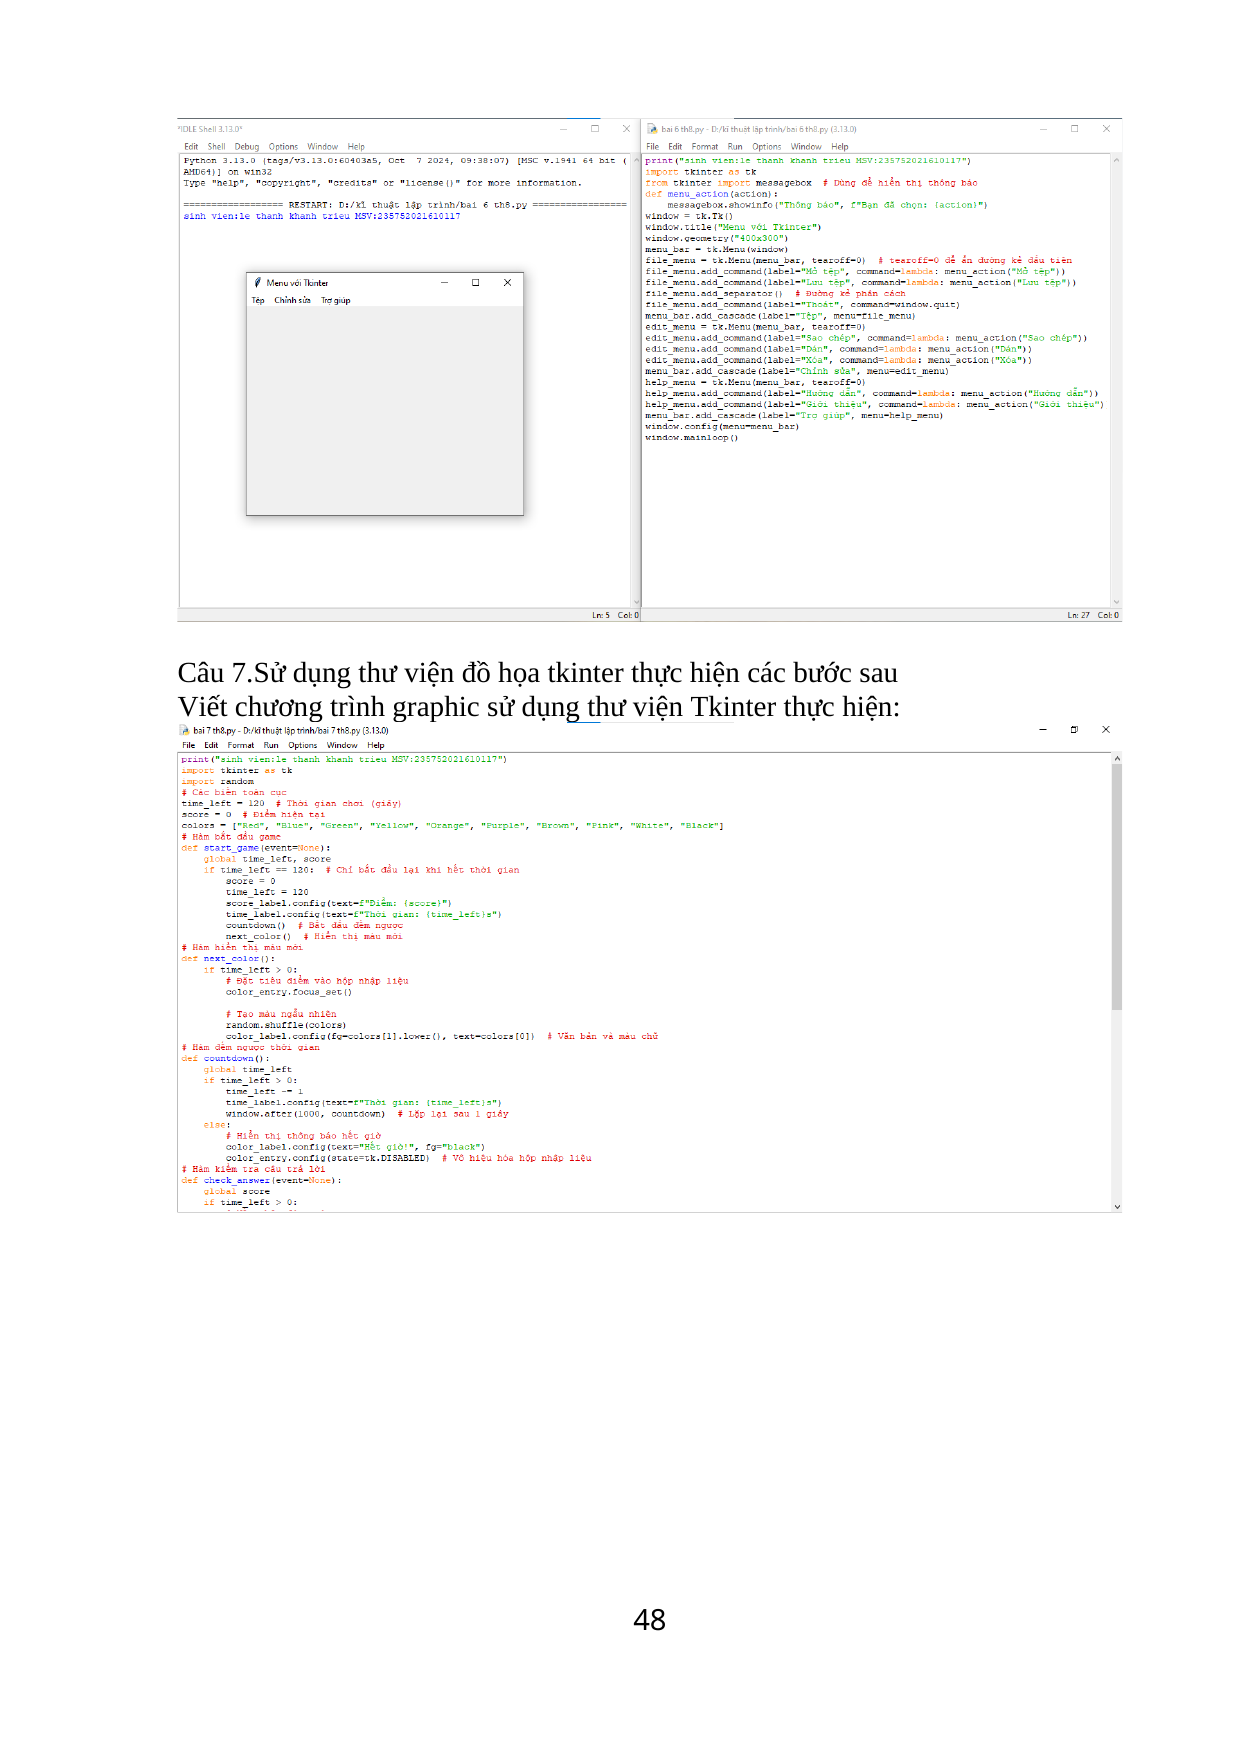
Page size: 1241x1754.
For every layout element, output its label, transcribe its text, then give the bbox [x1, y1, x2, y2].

picture [177, 722, 1123, 1213]
picture [177, 118, 1123, 622]
text Viết chương trình graphic sử dụng thư viện Tkinter thực hiện: [177, 689, 1122, 722]
text Câu 7.Sử dụng thư viện đồ họa tkinter thực hiện các bước sau [177, 655, 1122, 689]
